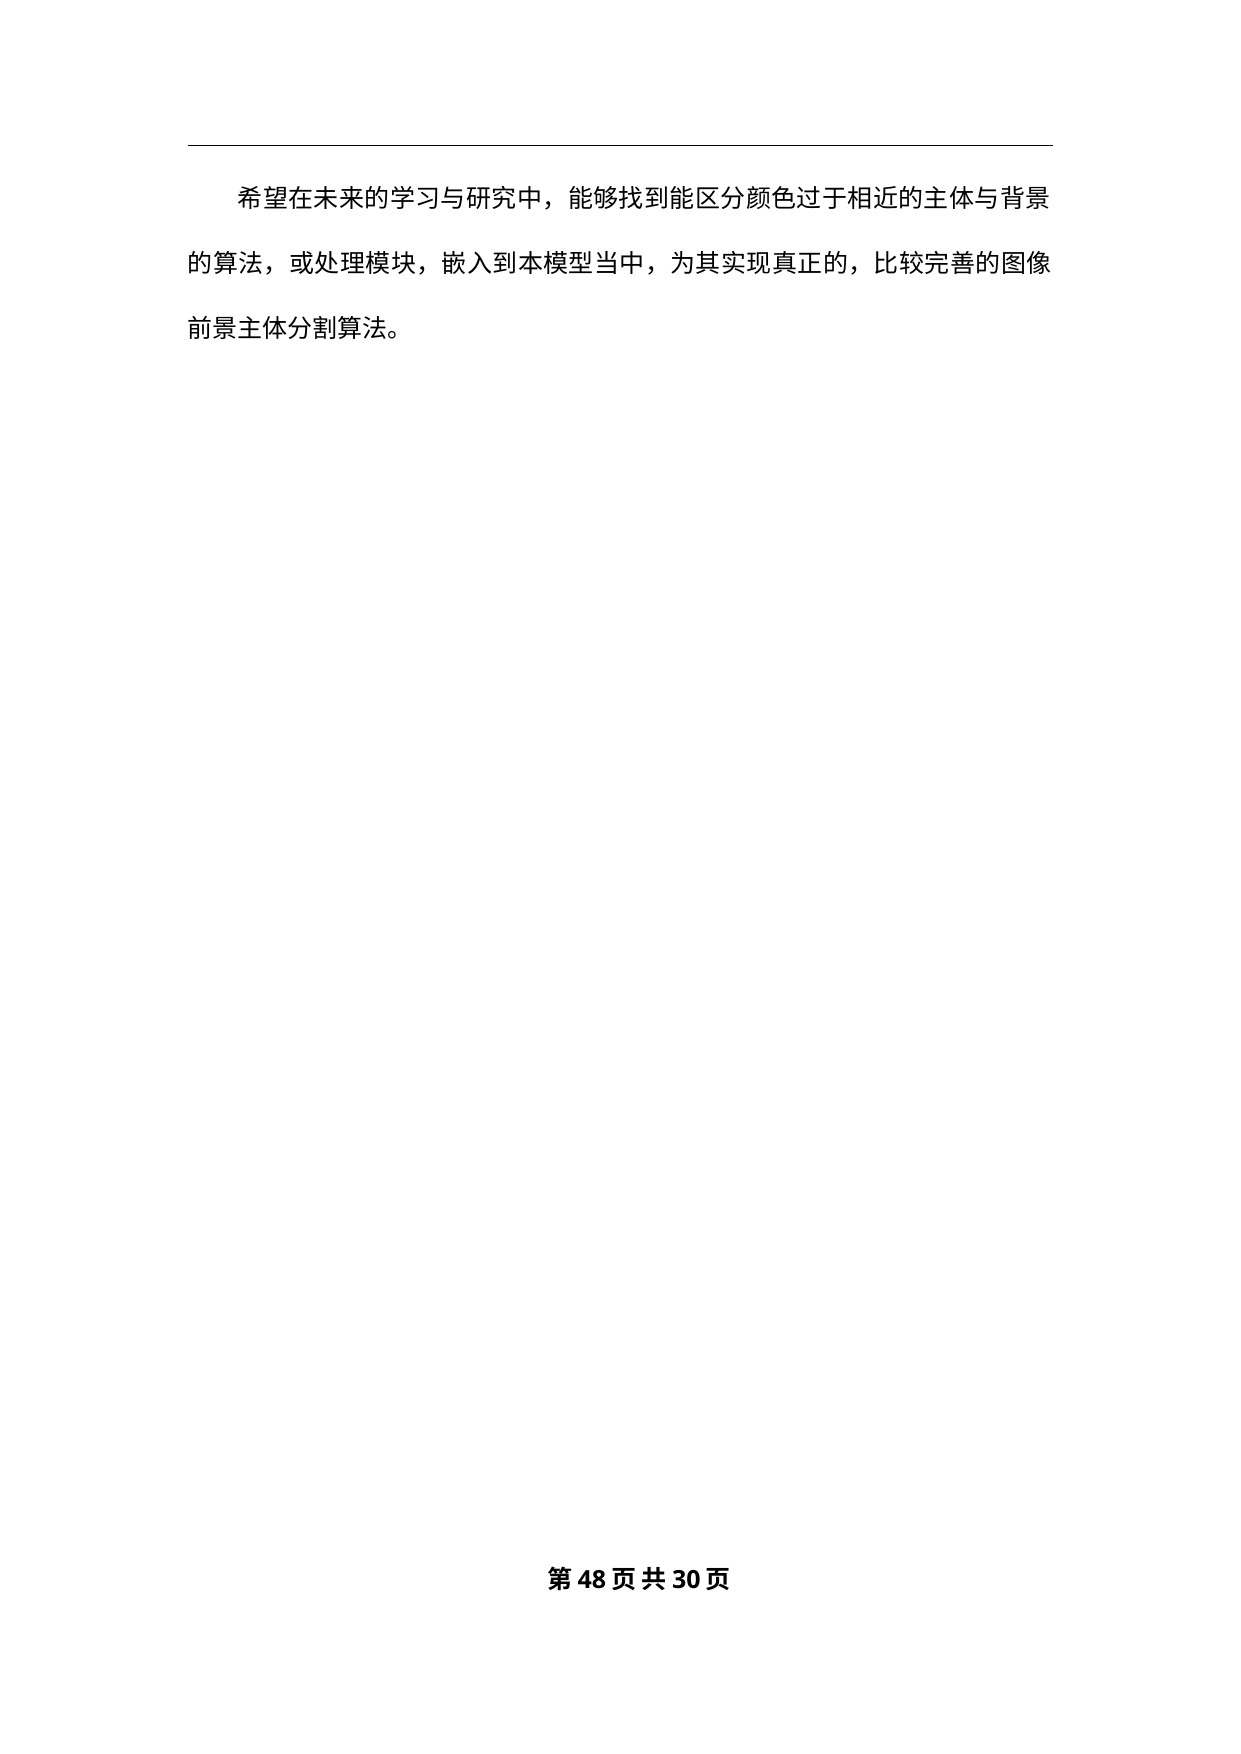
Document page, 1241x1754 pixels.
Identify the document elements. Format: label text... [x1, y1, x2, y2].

text 希望在未来的学习与研究中，能够找到能区分颜色过于相近的主体与背景的算法，或处理模块，嵌入到本模型当中，为其实现真正的，比较完善的图像前景主体分割算法。 [187, 164, 1053, 359]
